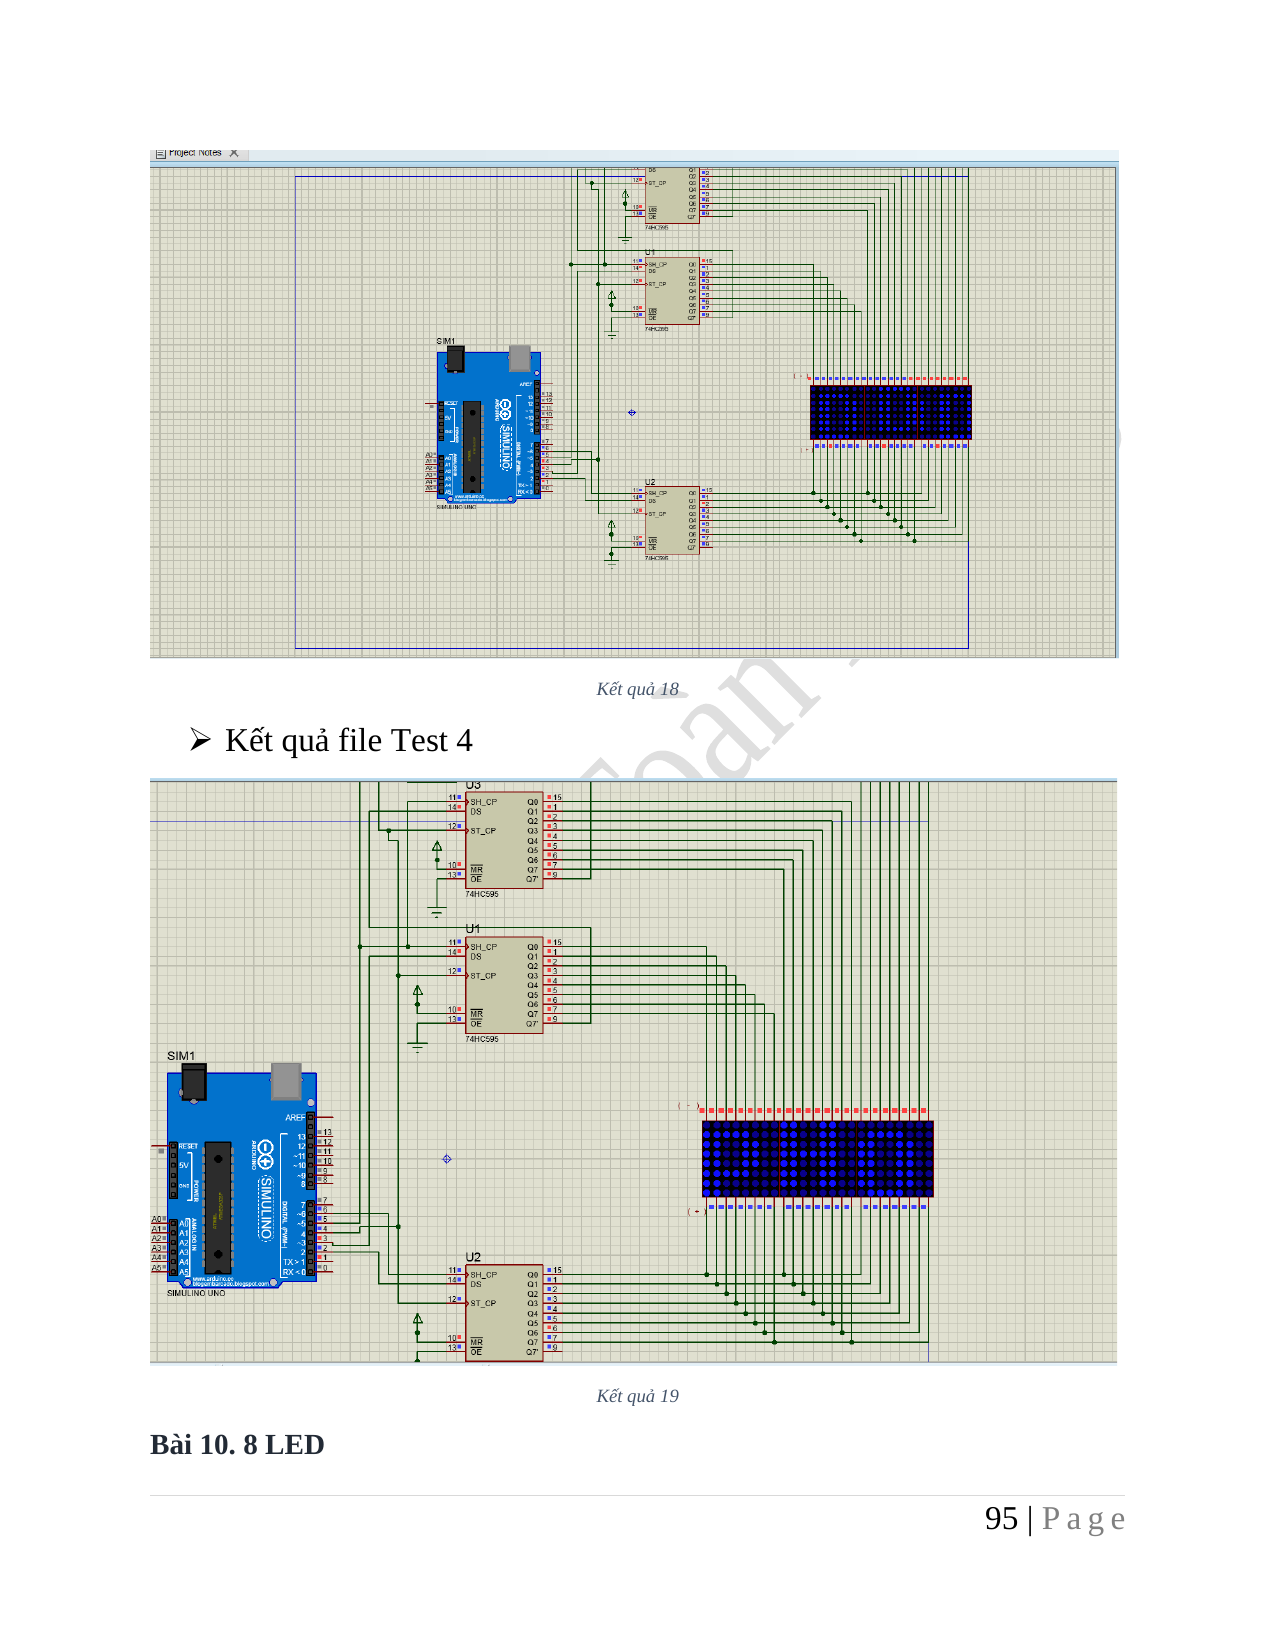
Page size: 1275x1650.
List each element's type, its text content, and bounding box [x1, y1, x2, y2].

text Kết quả file Test 4 [187, 721, 1125, 759]
picture [150, 150, 1119, 659]
subtitle Bài 10. 8 LED [150, 1427, 1125, 1461]
picture [150, 778, 1118, 1366]
